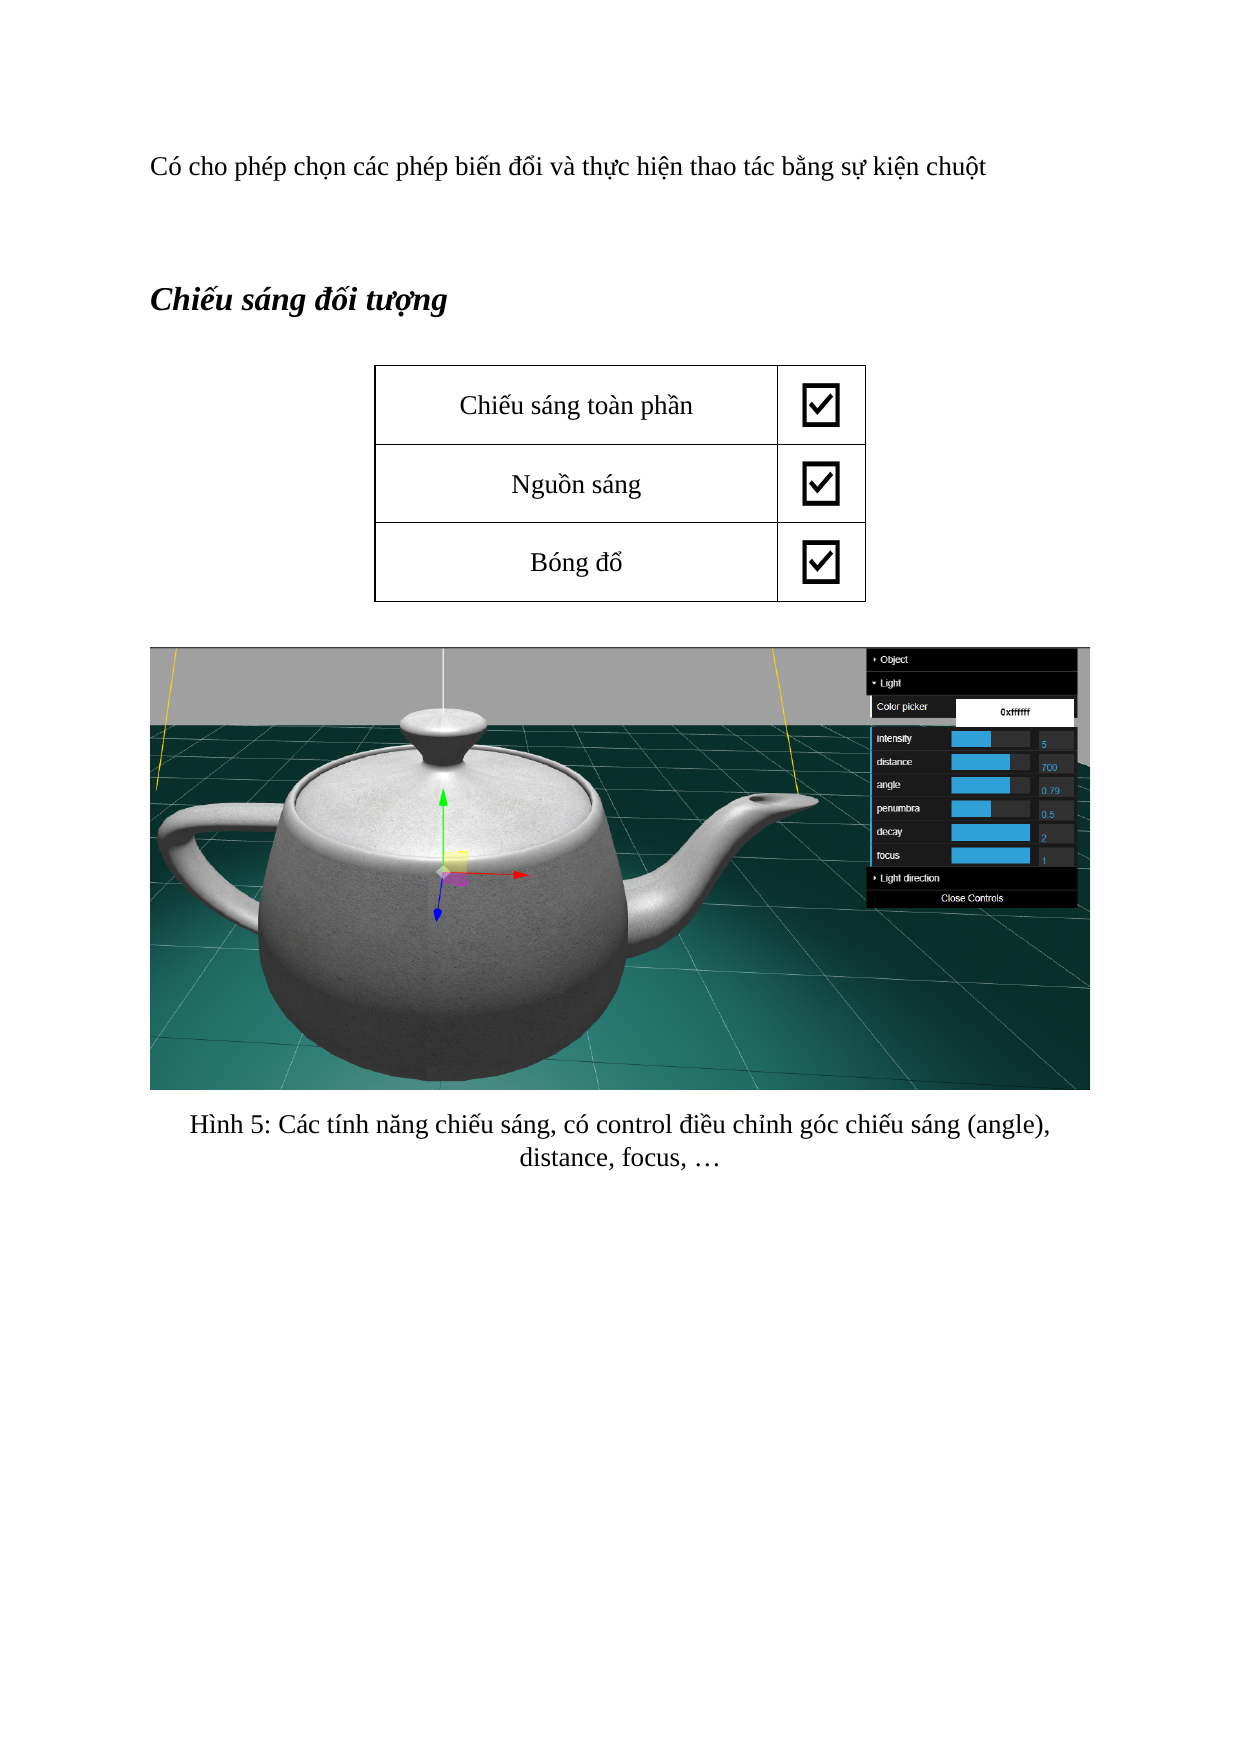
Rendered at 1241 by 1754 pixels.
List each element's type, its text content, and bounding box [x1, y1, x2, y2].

table_cell [778, 445, 788, 522]
table_cell Bóng đổ [376, 523, 777, 601]
table_header [778, 366, 788, 444]
picture [788, 366, 854, 601]
table_header [854, 366, 865, 444]
table_cell [854, 523, 865, 601]
table_cell Nguồn sáng [376, 445, 777, 522]
picture [150, 647, 1091, 1090]
text Có cho phép chọn các phép biến đổi và thực hiện thao tác bằng sự kiện chuột [150, 150, 1090, 181]
table_cell [854, 445, 865, 522]
table_cell [778, 523, 788, 601]
table_header Chiếu sáng toàn phần [376, 366, 777, 444]
subtitle Chiếu sáng đối tượng [150, 279, 1090, 317]
text Hình 5: Các tính năng chiếu sáng, có control điều chỉnh góc chiếu sáng (angle), distance, focus, … [150, 1108, 1090, 1173]
